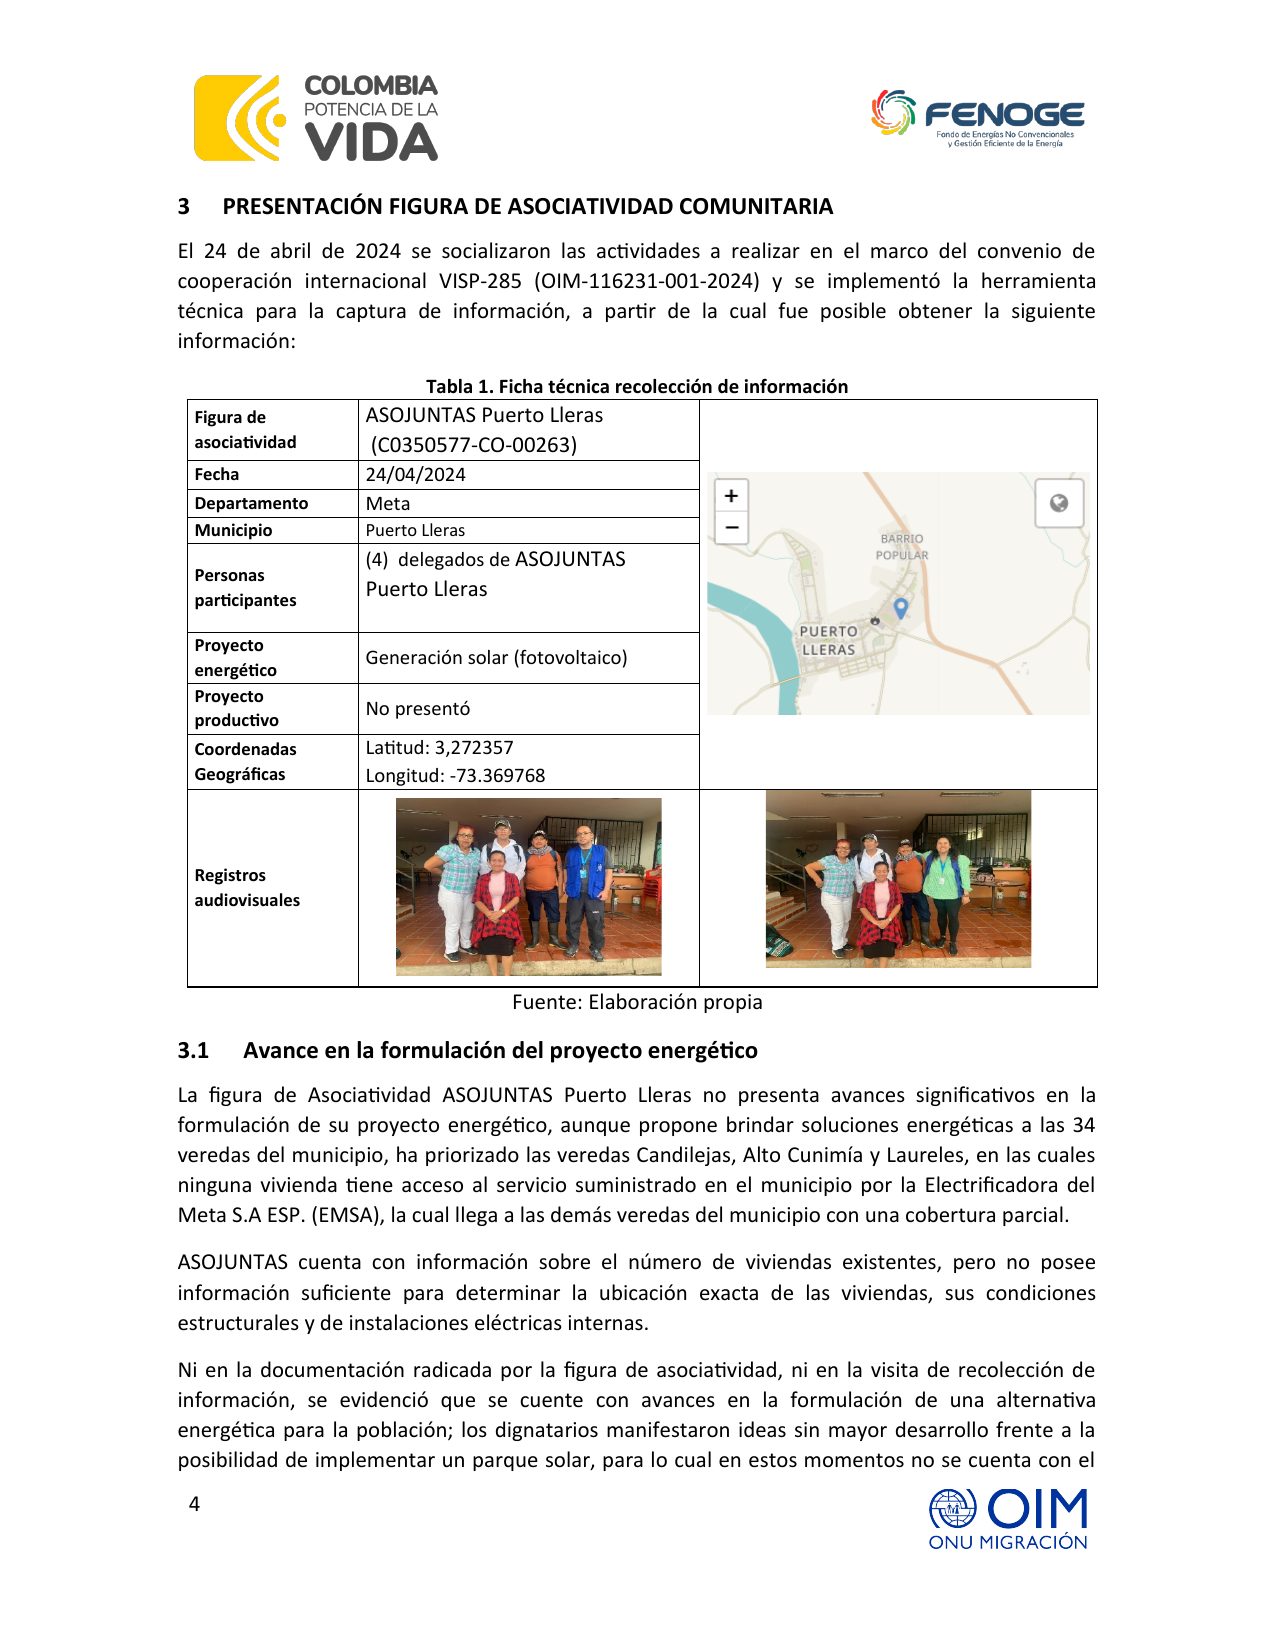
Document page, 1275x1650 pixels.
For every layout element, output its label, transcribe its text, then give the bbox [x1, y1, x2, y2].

table_cell Coordenadas Geográficas [188, 735, 358, 789]
table_cell No presentó [359, 684, 699, 733]
table_header Figura de asociatividad [188, 400, 358, 460]
table_cell Departamento [188, 490, 358, 517]
table_cell 24/04/2024 [359, 461, 699, 489]
table_cell Puerto Lleras [359, 518, 699, 543]
text La figura de Asociatividad ASOJUNTAS Puerto Lleras no presenta avances significativos en la formulación de su proyecto energético, aunque propone brindar soluciones energéticas a las 34 veredas del municipio, ha priorizado las veredas Candilejas, Alto Cunimía y Laureles, en las cuales ninguna vivienda tiene acceso al servicio suministrado en el municipio por la Electrificadora del Meta S.A ESP. (EMSA), la cual llega a las demás veredas del municipio con una cobertura parcial. [177, 1080, 1098, 1228]
table_cell Proyecto productivo [188, 684, 358, 733]
text El 24 de abril de 2024 se socializaron las actividades a realizar en el marco del convenio de cooperación internacional VISP-285 (OIM-116231-001-2024) y se implementó la herramienta técnica para la captura de información, a partir de la cual fue posible obtener la siguiente información: [177, 236, 1098, 354]
picture [188, 73, 444, 163]
table_cell (4) delegados de ASOJUNTAS Puerto Lleras [359, 544, 699, 632]
table_cell Latitud: 3,272357 Longitud: -73.369768 [359, 735, 699, 789]
table_header [700, 400, 1097, 789]
table_cell Proyecto energético [188, 633, 358, 683]
picture [396, 798, 662, 976]
subtitle PRESENTACIÓN FIGURA DE ASOCIATIVIDAD COMUNITARIA [177, 190, 1098, 221]
picture [870, 88, 1087, 148]
subtitle Avance en la formulación del proyecto energético [177, 1034, 1098, 1065]
table_cell Fecha [188, 461, 358, 489]
table_cell Registros audiovisuales [188, 790, 358, 986]
text Tabla 1. Ficha técnica recolección de información [177, 373, 1098, 399]
table_cell Personas participantes [188, 544, 358, 632]
picture [707, 472, 1091, 715]
table_cell [359, 790, 699, 986]
text Fuente: Elaboración propia [177, 987, 1098, 1015]
picture [765, 790, 1032, 968]
table_cell Municipio [188, 518, 358, 543]
picture [929, 1489, 1087, 1549]
table_header ASOJUNTAS Puerto Lleras (C0350577-CO-00263) [359, 400, 699, 460]
table_cell [700, 790, 1097, 986]
table_cell Meta [359, 490, 699, 517]
table_cell Generación solar (fotovoltaico) [359, 633, 699, 683]
text ASOJUNTAS cuenta con información sobre el número de viviendas existentes, pero no posee información suficiente para determinar la ubicación exacta de las viviendas, sus condiciones estructurales y de instalaciones eléctricas internas. [177, 1247, 1098, 1336]
